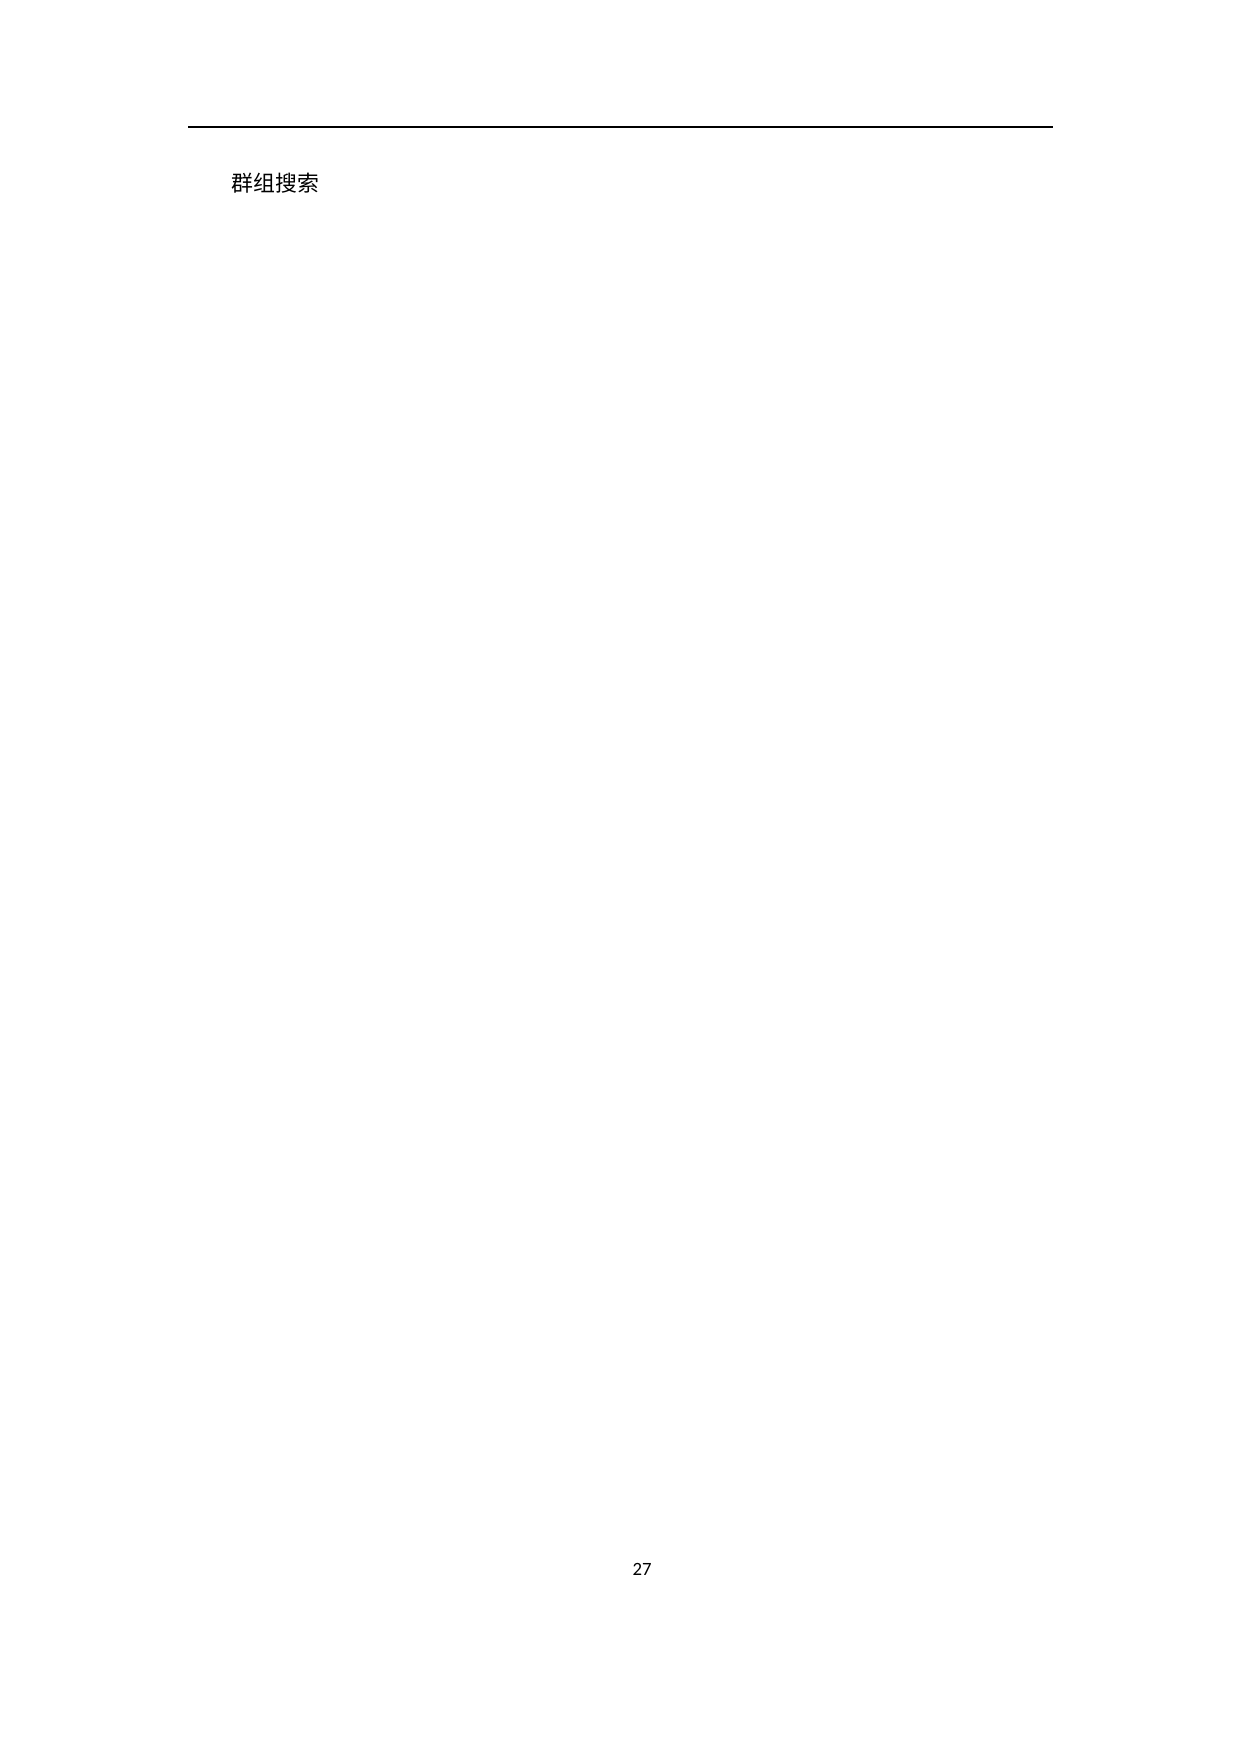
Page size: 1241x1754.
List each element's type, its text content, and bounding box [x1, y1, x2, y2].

title 群组搜索 [231, 166, 1053, 198]
